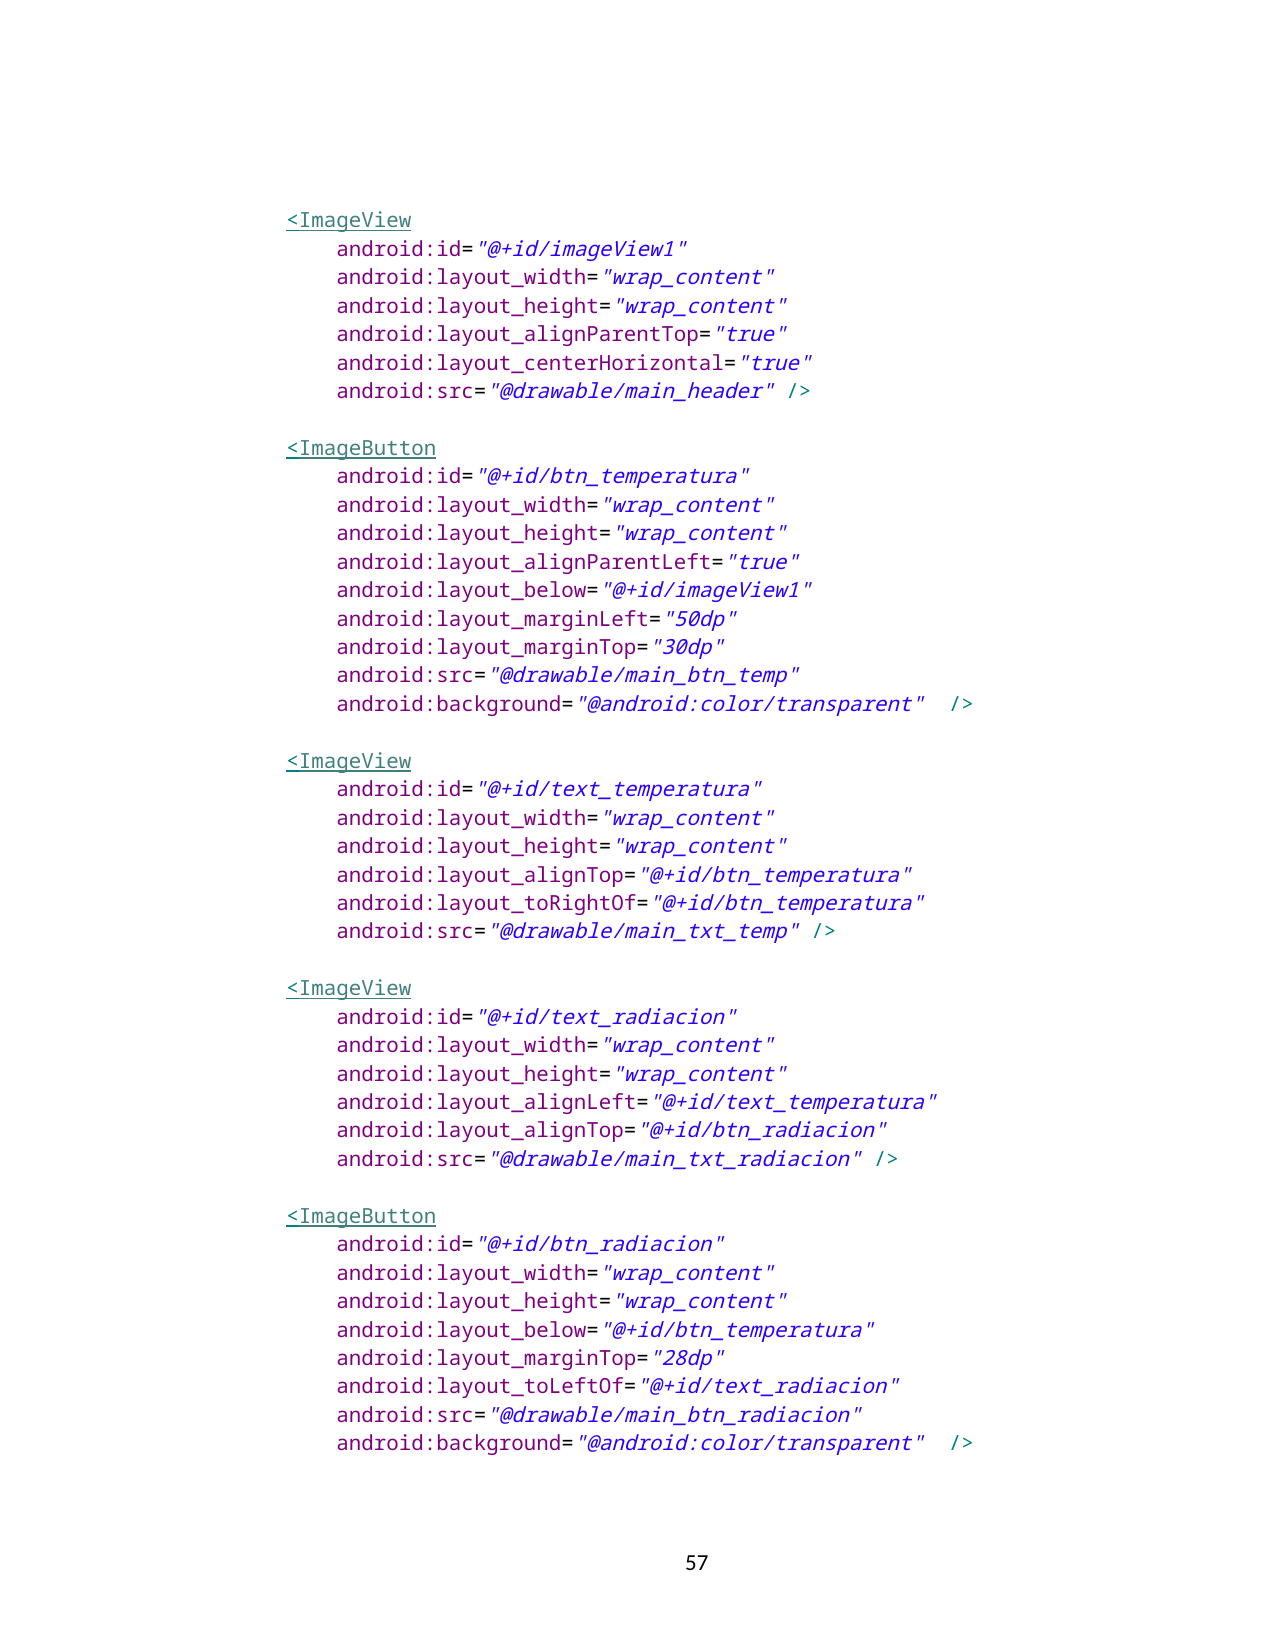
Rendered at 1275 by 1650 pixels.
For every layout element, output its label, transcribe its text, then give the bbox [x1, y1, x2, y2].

text android:src="@drawable/main_txt_temp" /> [236, 917, 1157, 945]
text android:id="@+id/imageView1" [236, 234, 1157, 262]
text android:layout_toLeftOf="@+id/text_radiacion" [236, 1372, 1157, 1400]
text android:src="@drawable/main_txt_radiacion" /> [236, 1144, 1157, 1172]
text android:layout_marginTop="28dp" [236, 1343, 1157, 1372]
text android:src="@drawable/main_btn_radiacion" [236, 1400, 1157, 1428]
text android:background="@android:color/transparent" /> [236, 689, 1157, 717]
text android:layout_width="wrap_content" [236, 262, 1157, 291]
text android:id="@+id/btn_radiacion" [236, 1229, 1157, 1258]
text android:layout_below="@+id/imageView1" [236, 575, 1157, 604]
text android:layout_width="wrap_content" [236, 803, 1157, 831]
text <ImageButton [236, 1201, 1157, 1229]
text android:layout_height="wrap_content" [236, 518, 1157, 547]
text <ImageButton [236, 433, 1157, 462]
text android:layout_toRightOf="@+id/btn_temperatura" [236, 888, 1157, 917]
text android:layout_height="wrap_content" [236, 1286, 1157, 1315]
text android:layout_width="wrap_content" [236, 490, 1157, 518]
text android:layout_alignTop="@+id/btn_radiacion" [236, 1116, 1157, 1144]
text android:layout_alignParentLeft="true" [236, 547, 1157, 575]
text android:layout_centerHorizontal="true" [236, 348, 1157, 376]
text <ImageView [236, 206, 1157, 234]
text android:layout_width="wrap_content" [236, 1258, 1157, 1286]
text android:layout_below="@+id/btn_temperatura" [236, 1315, 1157, 1343]
text android:id="@+id/text_radiacion" [236, 1002, 1157, 1030]
text android:background="@android:color/transparent" /> [236, 1428, 1157, 1457]
text android:id="@+id/text_temperatura" [236, 774, 1157, 803]
text android:layout_height="wrap_content" [236, 291, 1157, 319]
text android:layout_marginTop="30dp" [236, 632, 1157, 661]
text android:layout_alignTop="@+id/btn_temperatura" [236, 860, 1157, 888]
text <ImageView [236, 746, 1157, 774]
text android:src="@drawable/main_header" /> [236, 376, 1157, 405]
text android:layout_marginLeft="50dp" [236, 604, 1157, 632]
text android:id="@+id/btn_temperatura" [236, 462, 1157, 490]
text android:layout_height="wrap_content" [236, 831, 1157, 860]
text android:src="@drawable/main_btn_temp" [236, 661, 1157, 689]
text android:layout_height="wrap_content" [236, 1059, 1157, 1087]
text android:layout_alignParentTop="true" [236, 319, 1157, 348]
text <ImageView [236, 973, 1157, 1002]
text android:layout_alignLeft="@+id/text_temperatura" [236, 1087, 1157, 1116]
text android:layout_width="wrap_content" [236, 1030, 1157, 1059]
